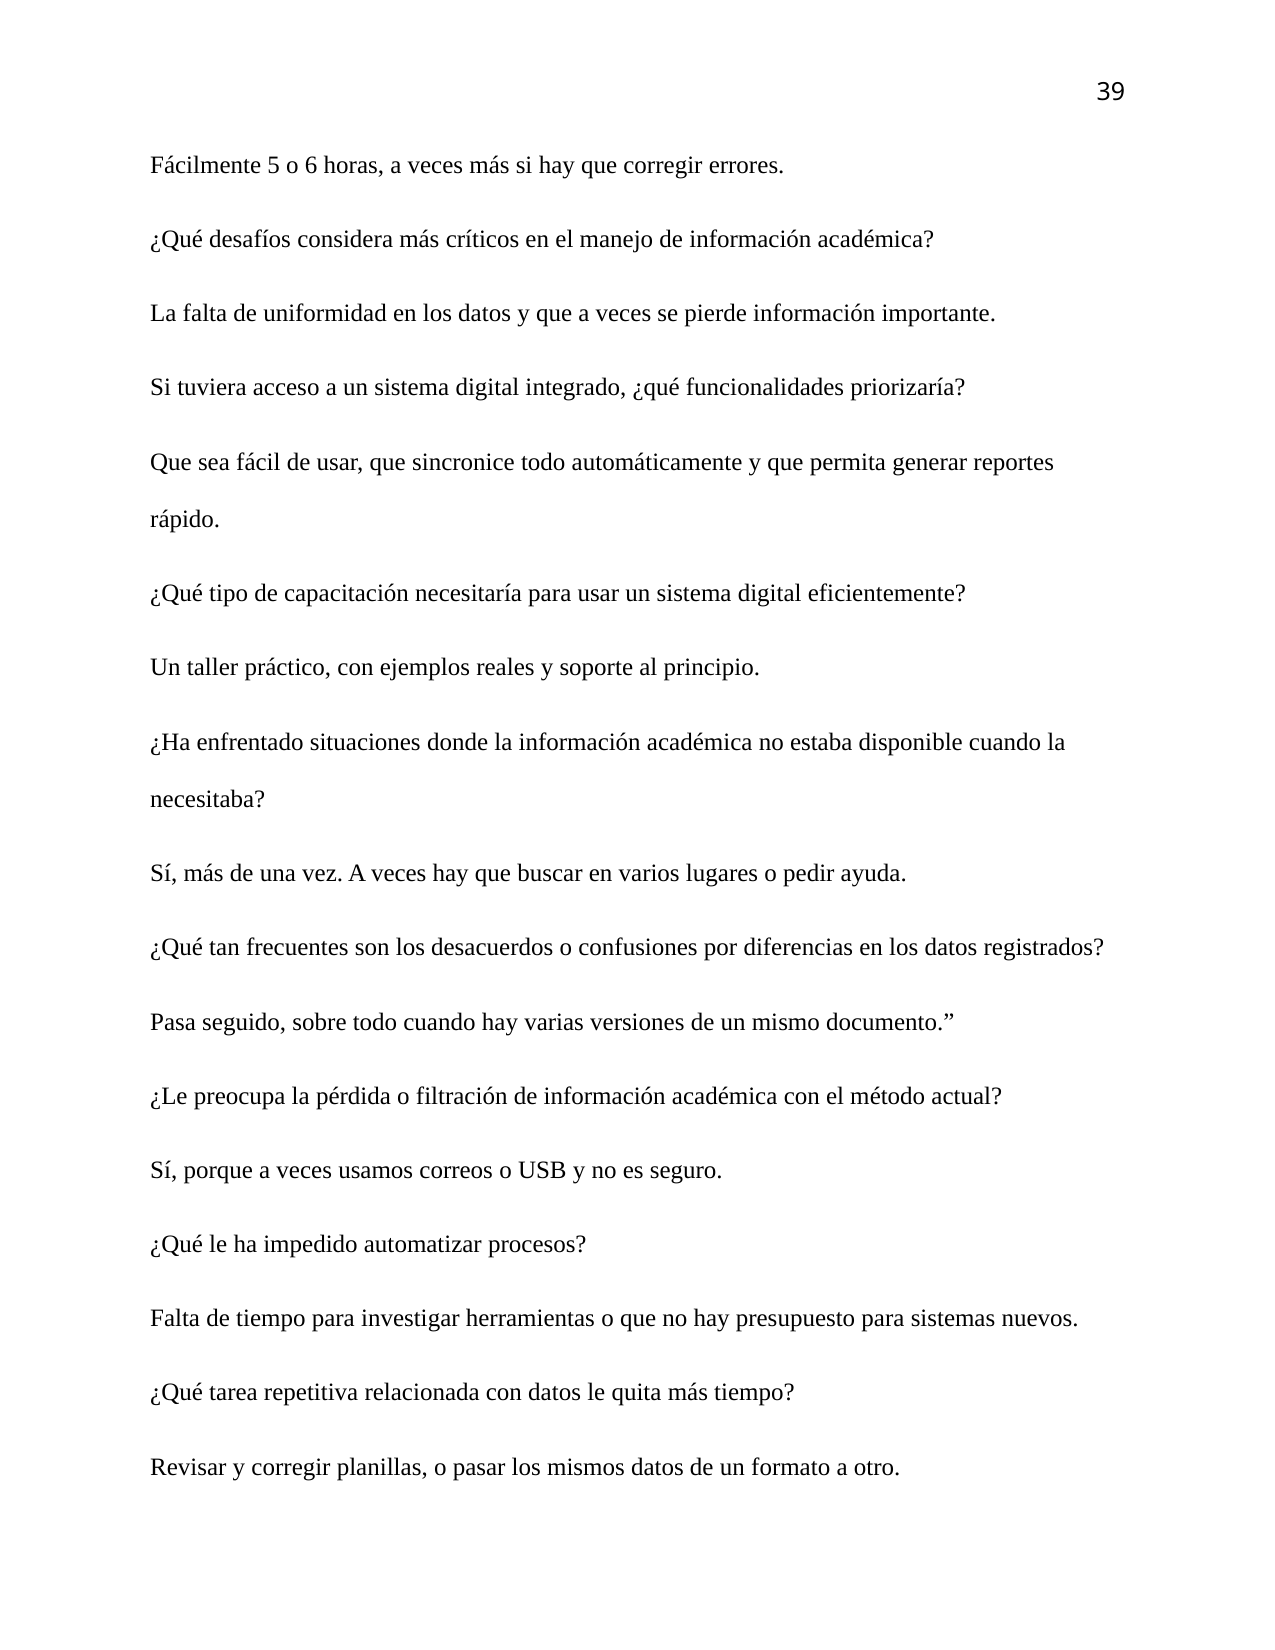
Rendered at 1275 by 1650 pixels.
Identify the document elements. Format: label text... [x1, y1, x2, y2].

text ¿Qué tan frecuentes son los desacuerdos o confusiones por diferencias en los datos registrados? [150, 932, 1125, 961]
text Sí, más de una vez. A veces hay que buscar en varios lugares o pedir ayuda. [150, 858, 1125, 887]
text Un taller práctico, con ejemplos reales y soporte al principio. [150, 652, 1125, 681]
text Sí, porque a veces usamos correos o USB y no es seguro. [150, 1155, 1125, 1184]
text ¿Le preocupa la pérdida o filtración de información académica con el método actual? [150, 1081, 1125, 1109]
text Pasa seguido, sobre todo cuando hay varias versiones de un mismo documento.” [150, 1007, 1125, 1035]
text La falta de uniformidad en los datos y que a veces se pierde información importante. [150, 298, 1125, 327]
text ¿Qué tipo de capacitación necesitaría para usar un sistema digital eficientemente? [150, 578, 1125, 607]
text ¿Qué desafíos considera más críticos en el manejo de información académica? [150, 224, 1125, 253]
text Revisar y corregir planillas, o pasar los mismos datos de un formato a otro. [150, 1452, 1125, 1480]
text ¿Qué tarea repetitiva relacionada con datos le quita más tiempo? [150, 1377, 1125, 1406]
text ¿Ha enfrentado situaciones donde la información académica no estaba disponible cuando la necesitaba? [150, 727, 1125, 813]
text Fácilmente 5 o 6 horas, a veces más si hay que corregir errores. [150, 150, 1125, 179]
text Que sea fácil de usar, que sincronice todo automáticamente y que permita generar reportes rápido. [150, 447, 1125, 533]
text Si tuviera acceso a un sistema digital integrado, ¿qué funcionalidades priorizaría? [150, 372, 1125, 401]
text Falta de tiempo para investigar herramientas o que no hay presupuesto para sistemas nuevos. [150, 1303, 1125, 1332]
text ¿Qué le ha impedido automatizar procesos? [150, 1229, 1125, 1258]
